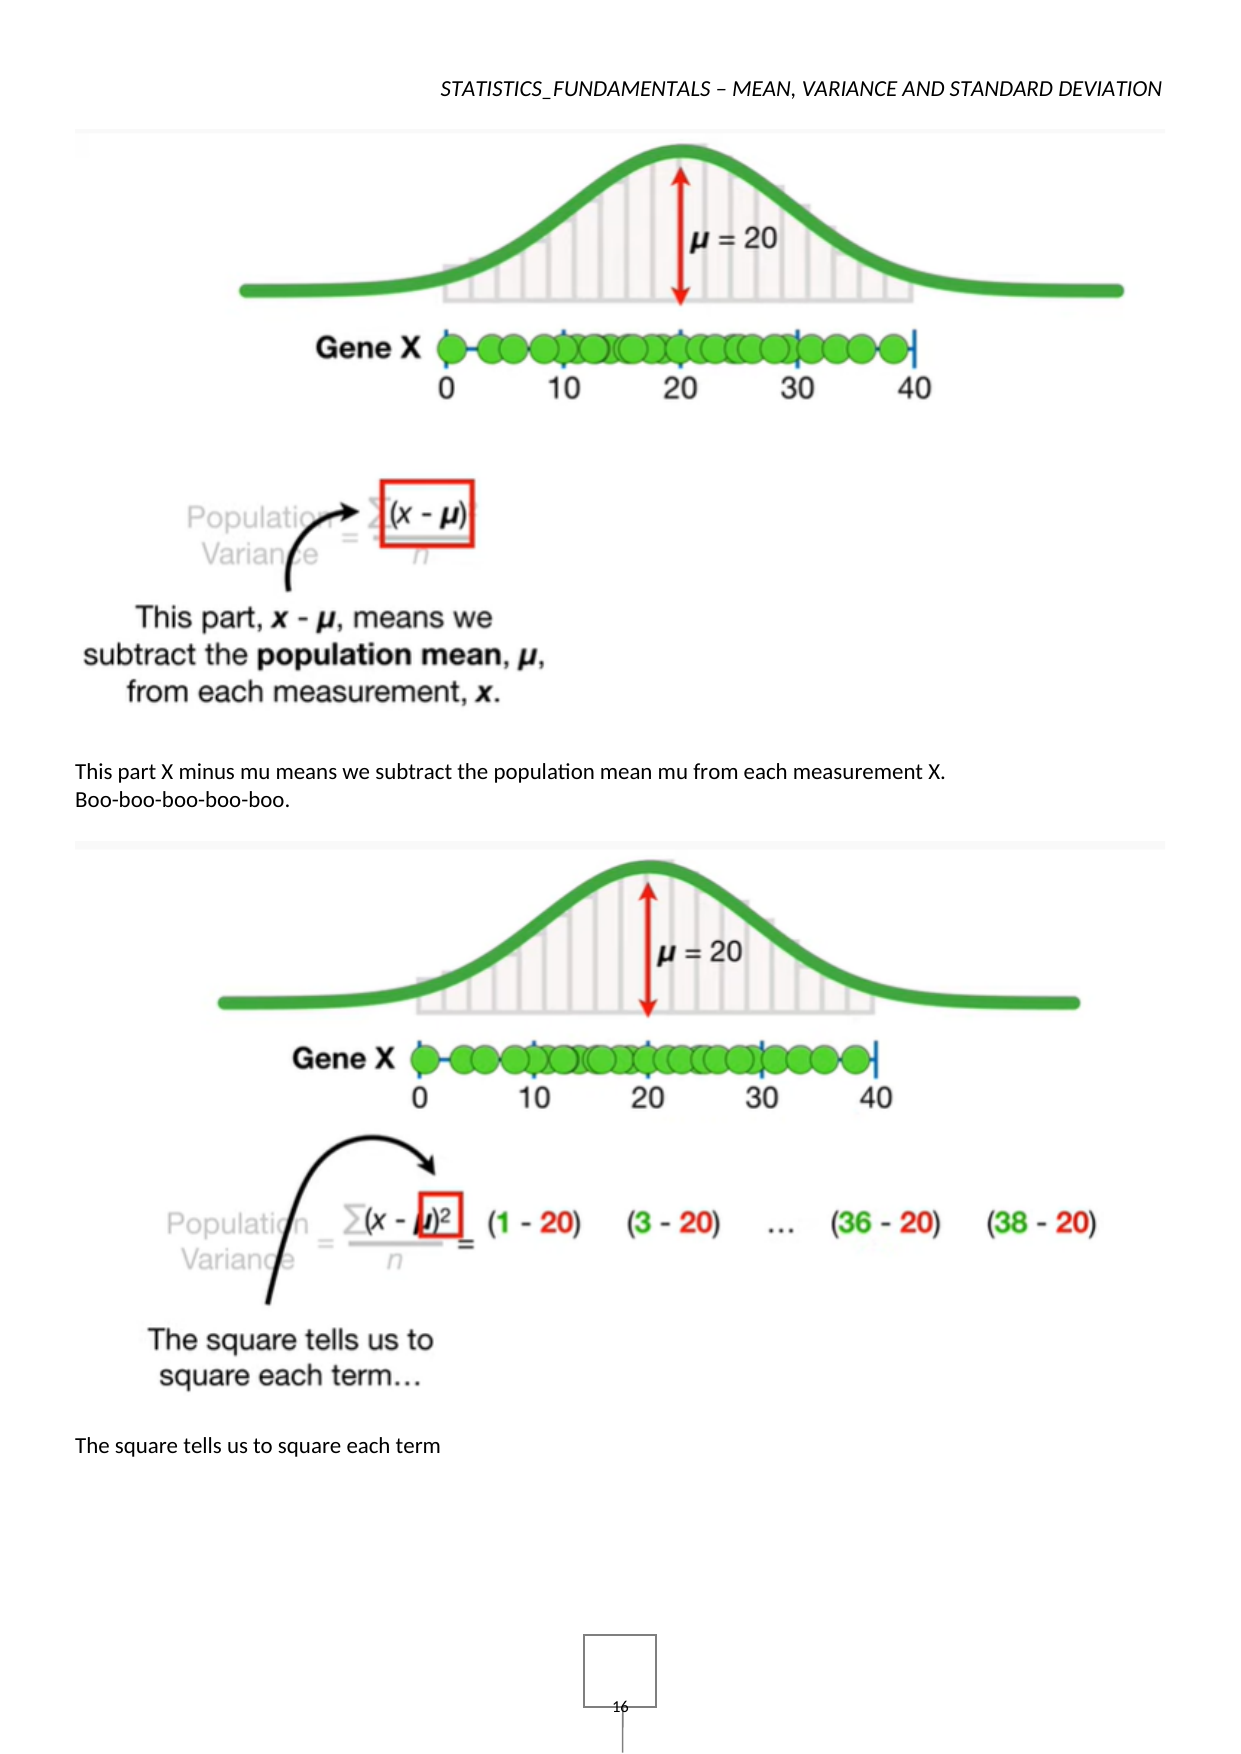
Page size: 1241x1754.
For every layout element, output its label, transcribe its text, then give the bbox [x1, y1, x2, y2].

picture [75, 129, 1166, 758]
text Boo-boo-boo-boo-boo. [75, 785, 1165, 813]
picture [75, 841, 1166, 1432]
text The square tells us to square each term [75, 1432, 1165, 1459]
text This part X minus mu means we subtract the population mean mu from each measurement X. [75, 758, 1165, 785]
